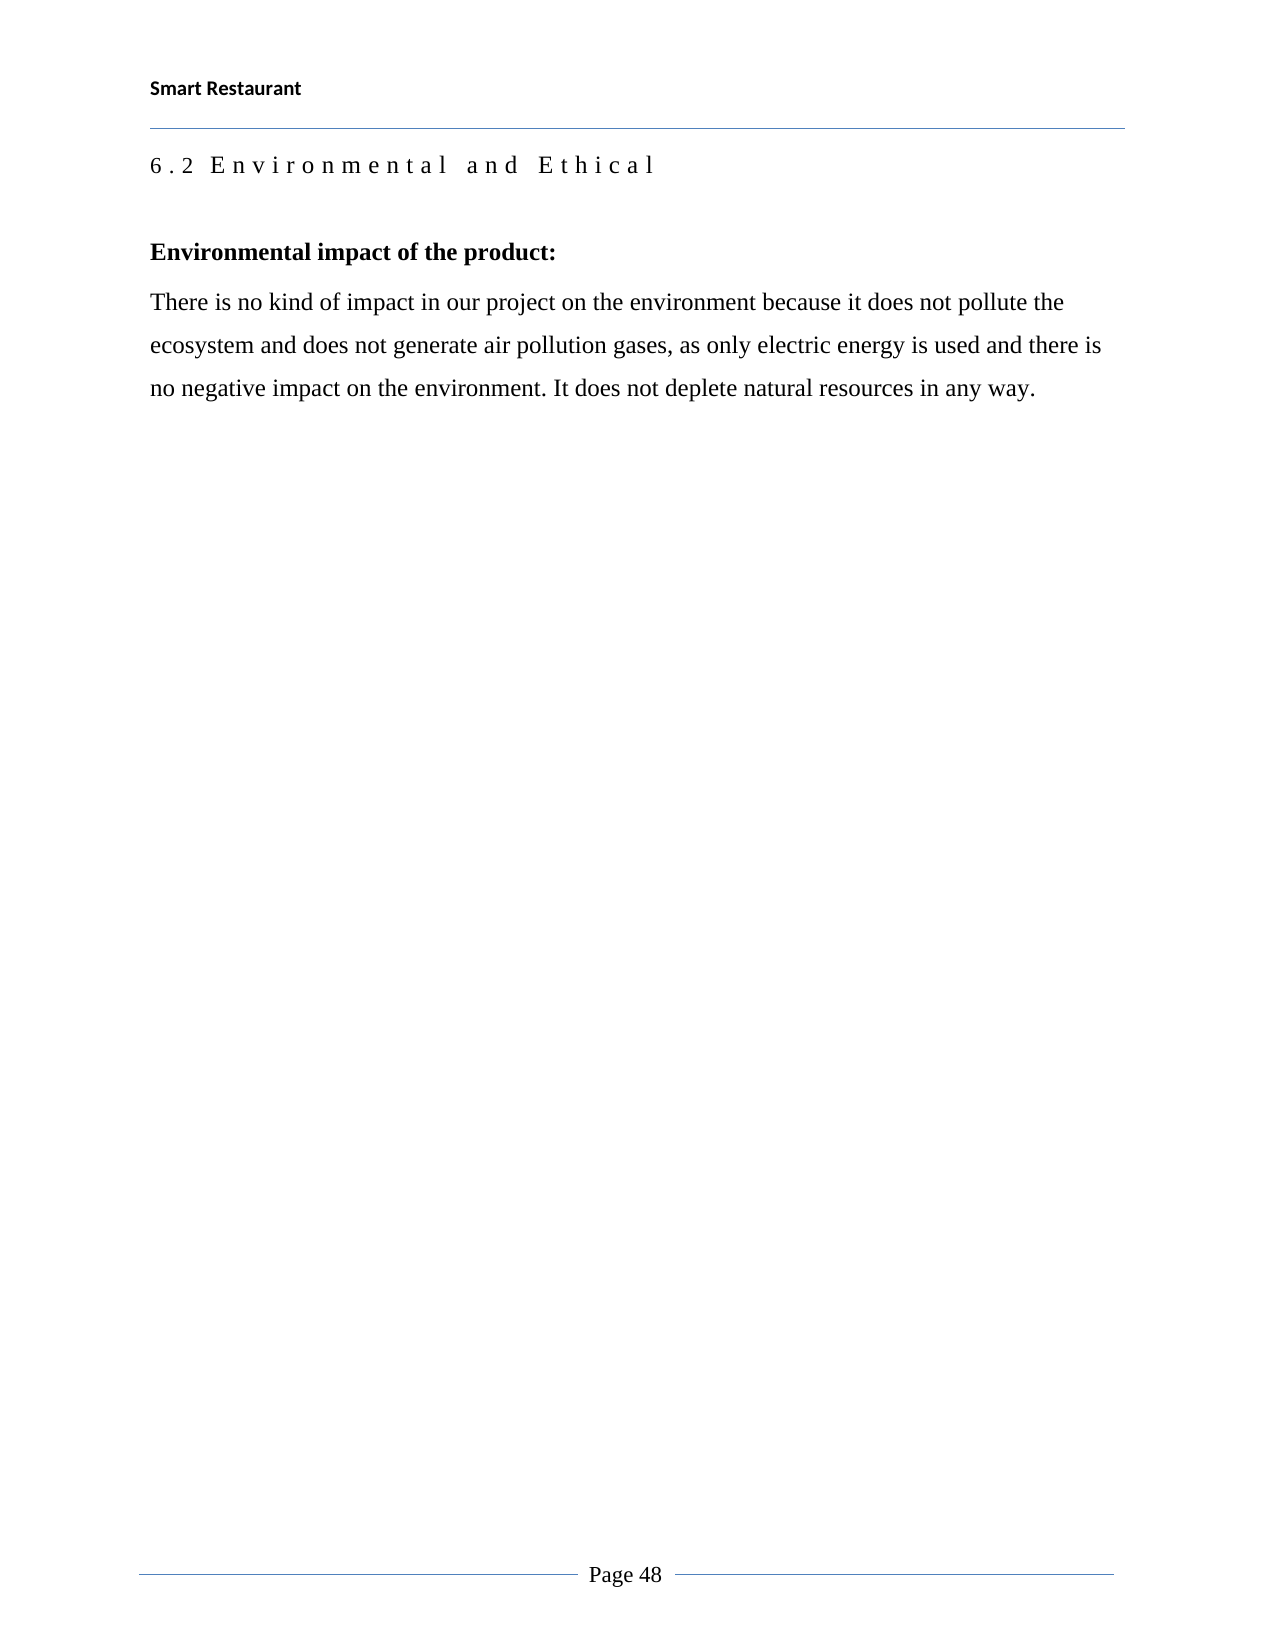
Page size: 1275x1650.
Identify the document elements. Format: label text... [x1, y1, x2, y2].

text There is no kind of impact in our project on the environment because it does not pollute the ecosystem and does not generate air pollution gases, as only electric energy is used and there is no negative impact on the environment. It does not deplete natural resources in any way. [150, 287, 1125, 402]
text Environmental impact of the product: الترجم:ة [150, 237, 1125, 266]
subtitle Environmental and Ethical [150, 150, 1125, 179]
